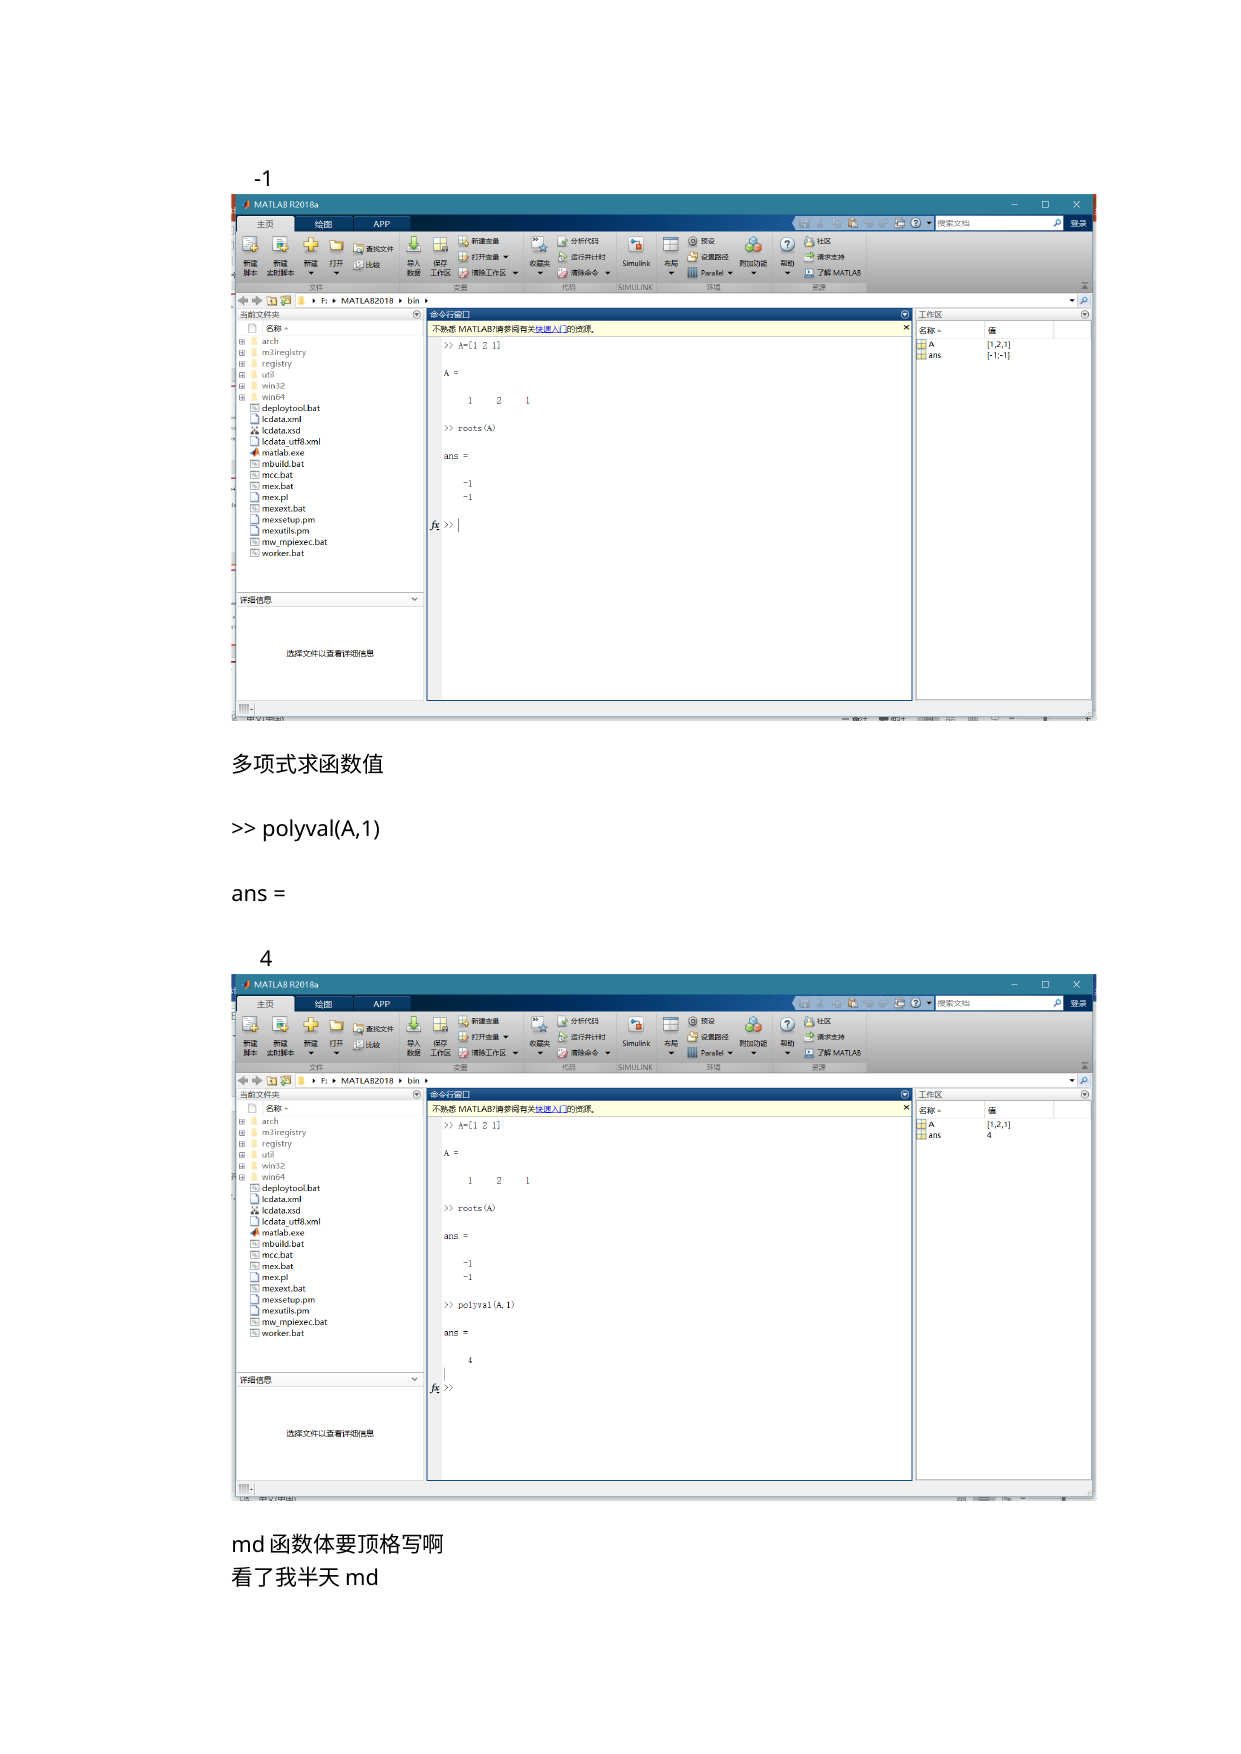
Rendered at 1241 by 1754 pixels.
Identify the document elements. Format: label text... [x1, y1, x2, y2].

text 4 [187, 942, 1053, 974]
text 看了我半天md [187, 1559, 1053, 1592]
text 多项式求函数值 [187, 747, 1053, 779]
text md函数体要顶格写啊 [187, 1527, 1053, 1559]
text ans = [187, 877, 1053, 909]
text -1 [187, 162, 1053, 194]
picture [231, 974, 1097, 1501]
picture [231, 194, 1097, 721]
text >> polyval(A,1) [187, 812, 1053, 844]
